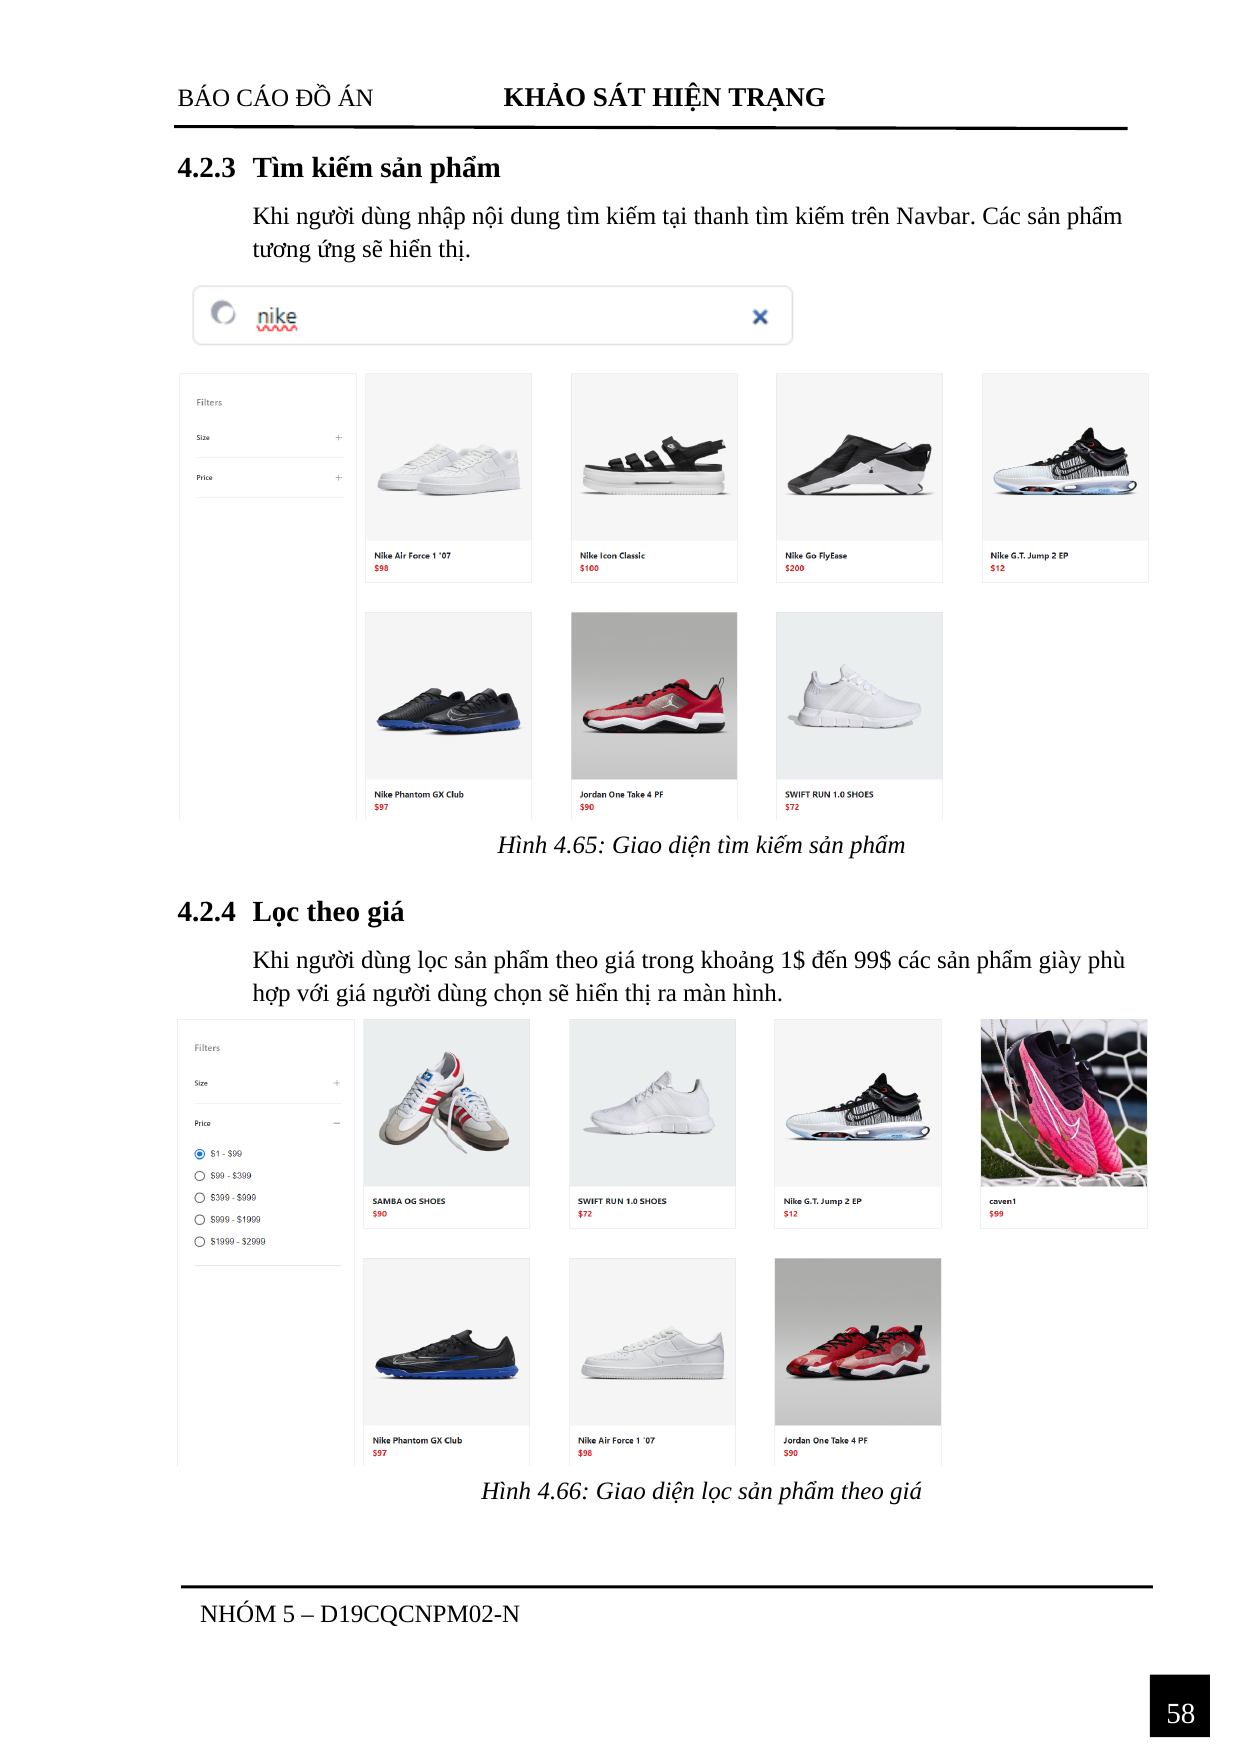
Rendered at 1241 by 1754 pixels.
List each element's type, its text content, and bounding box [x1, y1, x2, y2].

text Khi người dùng nhập nội dung tìm kiếm tại thanh tìm kiếm trên Navbar. Các sản phẩm tương ứng sẽ hiển thị. [252, 201, 1153, 263]
picture [177, 273, 817, 363]
text Khi người dùng lọc sản phẩm theo giá trong khoảng 1$ đến 99$ các sản phẩm giày phù hợp với giá người dùng chọn sẽ hiển thị ra màn hình. [252, 945, 1153, 1007]
picture [177, 1017, 1154, 1466]
picture [177, 372, 1154, 820]
subtitle Lọc theo giá [177, 894, 1153, 928]
subtitle Tìm kiếm sản phẩm [177, 150, 1153, 183]
